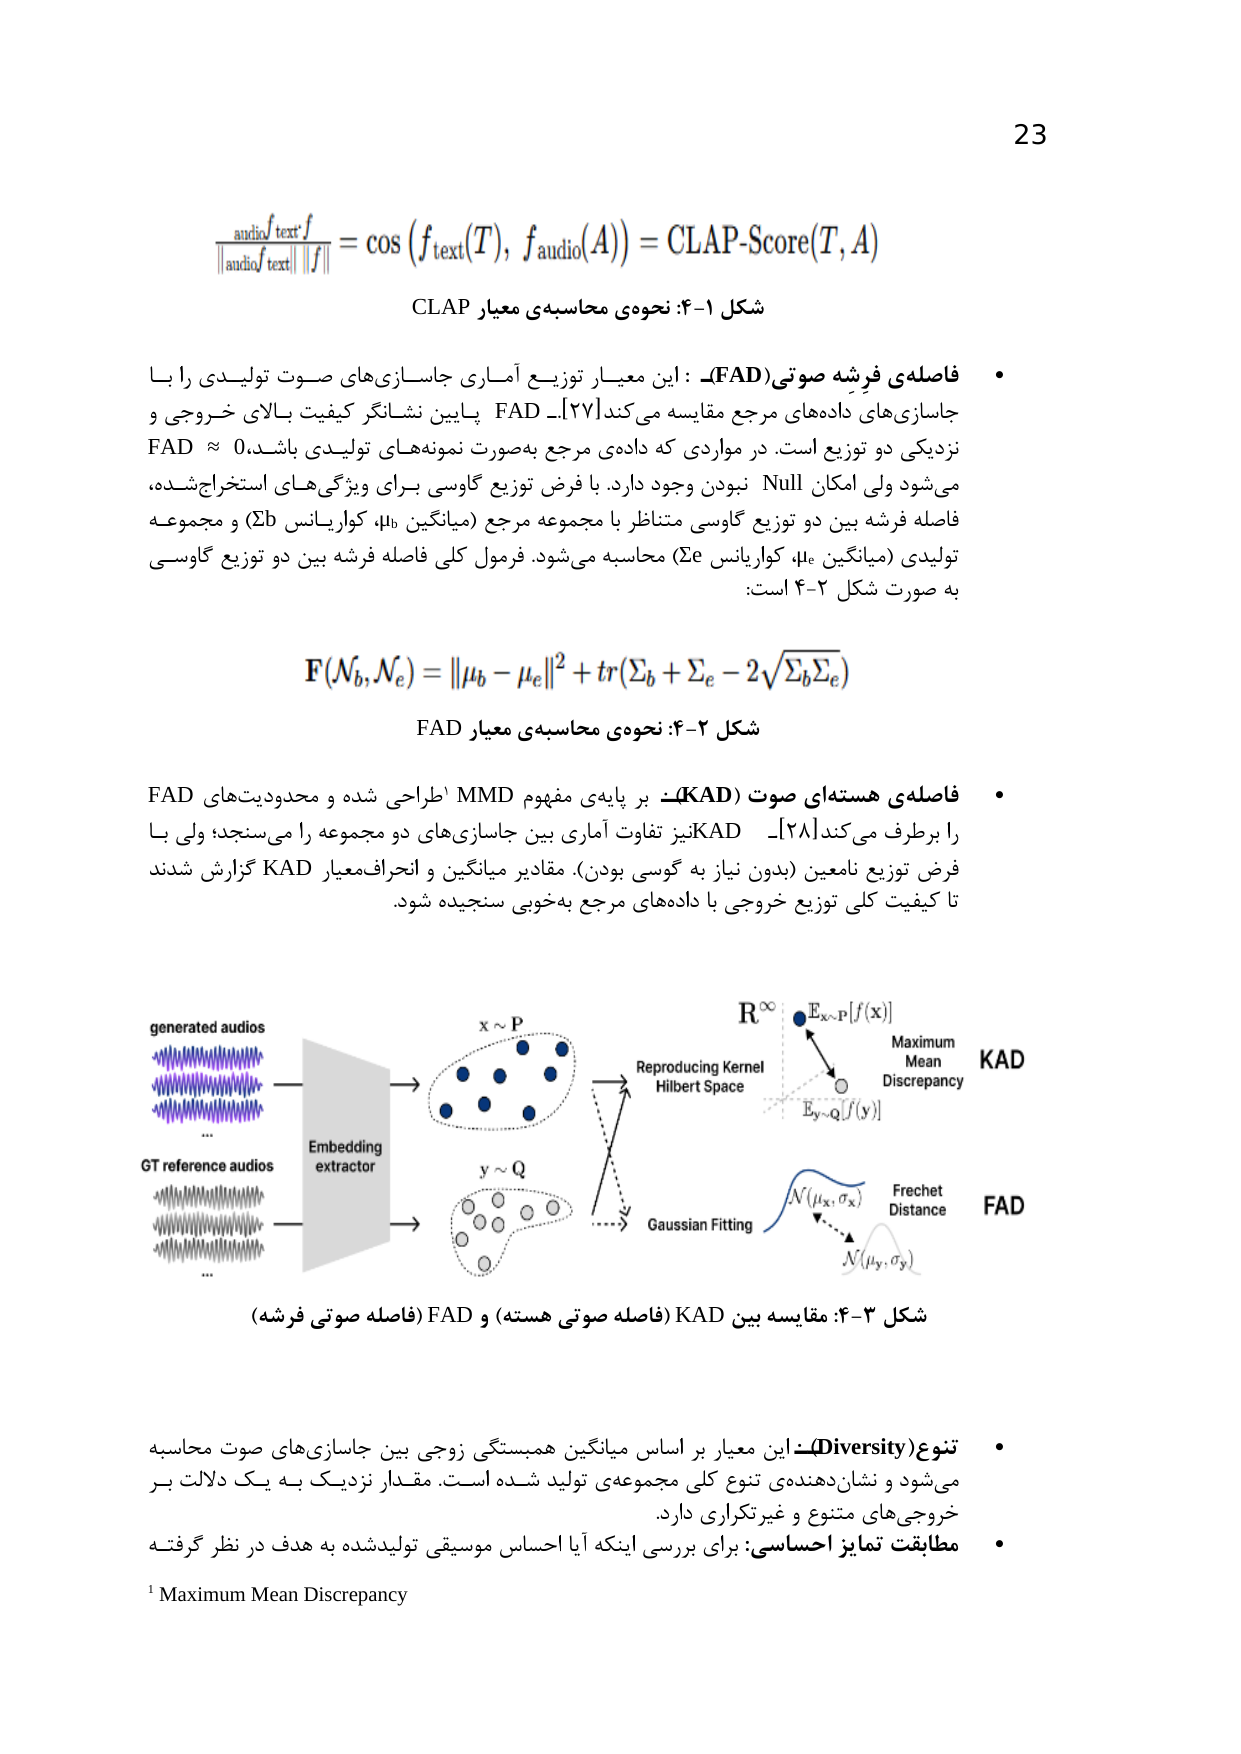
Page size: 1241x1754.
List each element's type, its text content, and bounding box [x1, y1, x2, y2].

text شکل 2-4: نحوه‌ی محاسبه‌ی معیار FAD [148, 714, 1033, 744]
list فاصله‌ی هسته‌ای صوت (KAD) : بر پایه‌ی مفهوم MMD طراحی شده و محدودیت‌های FAD را برطرف می‌کند[28]. KADنیز تفاوت آماری بین جاسازی‌های دو مجموعه را می‌سنجد؛ ولی با فرض توزیع نامعین (بدون نیاز به گوسی بودن). مقادیر میانگین و انحراف‌معیار KAD گزارش شدند تا کیفیت کلی توزیع خروجی با داده‌های مرجع به‌خوبی سنجیده شود. [148, 781, 996, 917]
text شکل 1-4: نحوه‌ی محاسبه‌ی معیار CLAP [148, 293, 1033, 323]
list تنوع(Diversity) : این معیار بر اساس میانگین همبستگی زوجی بین جاسازی‌های صوت محاسبه می‌شود و نشان‌دهنده‌ی تنوع کلی مجموعه‌ی تولید شده است. مقدار نزدیک به یک دلالت بر خروجی‌های متنوع و غیرتکراری دارد. [148, 1433, 996, 1528]
picture [136, 981, 1034, 1296]
text شکل 3-4: مقایسه بین KAD (فاصله صوتی هسته) و FAD (فاصله صوتی فرشه) [148, 1301, 1033, 1331]
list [148, 1534, 996, 1561]
list فاصله‌ی فرِشِه صوتی(FAD) : این معیار توزیع آماری جاسازی‌های صوت تولیدی را با جاسازی‌های داده‌های مرجع مقایسه می‌کند[27]. FAD پایین نشانگر کیفیت بالای خروجی و نزدیکی دو توزیع است. در مواردی که داده‌ی مرجع به‌صورت نمونه‌های تولیدی باشد،FAD ≈ 0 می‌شود ولی امکان Null نبودن وجود دارد. با فرض توزیع گاوسی برای ویژگی‌های استخراج‌شده، فاصله فرشه بین دو توزیع گاوسی متناظر با مجموعه مرجع (میانگین μb، کواریانس Σb) و مجموعه تولیدی (میانگین μe، کواریانس Σe) محاسبه می‌شود. فرمول کلی فاصله فرشه بین دو توزیع گاوسی به صورت شکل 2-4 است: [148, 361, 996, 604]
picture [212, 206, 888, 288]
picture [280, 634, 876, 709]
